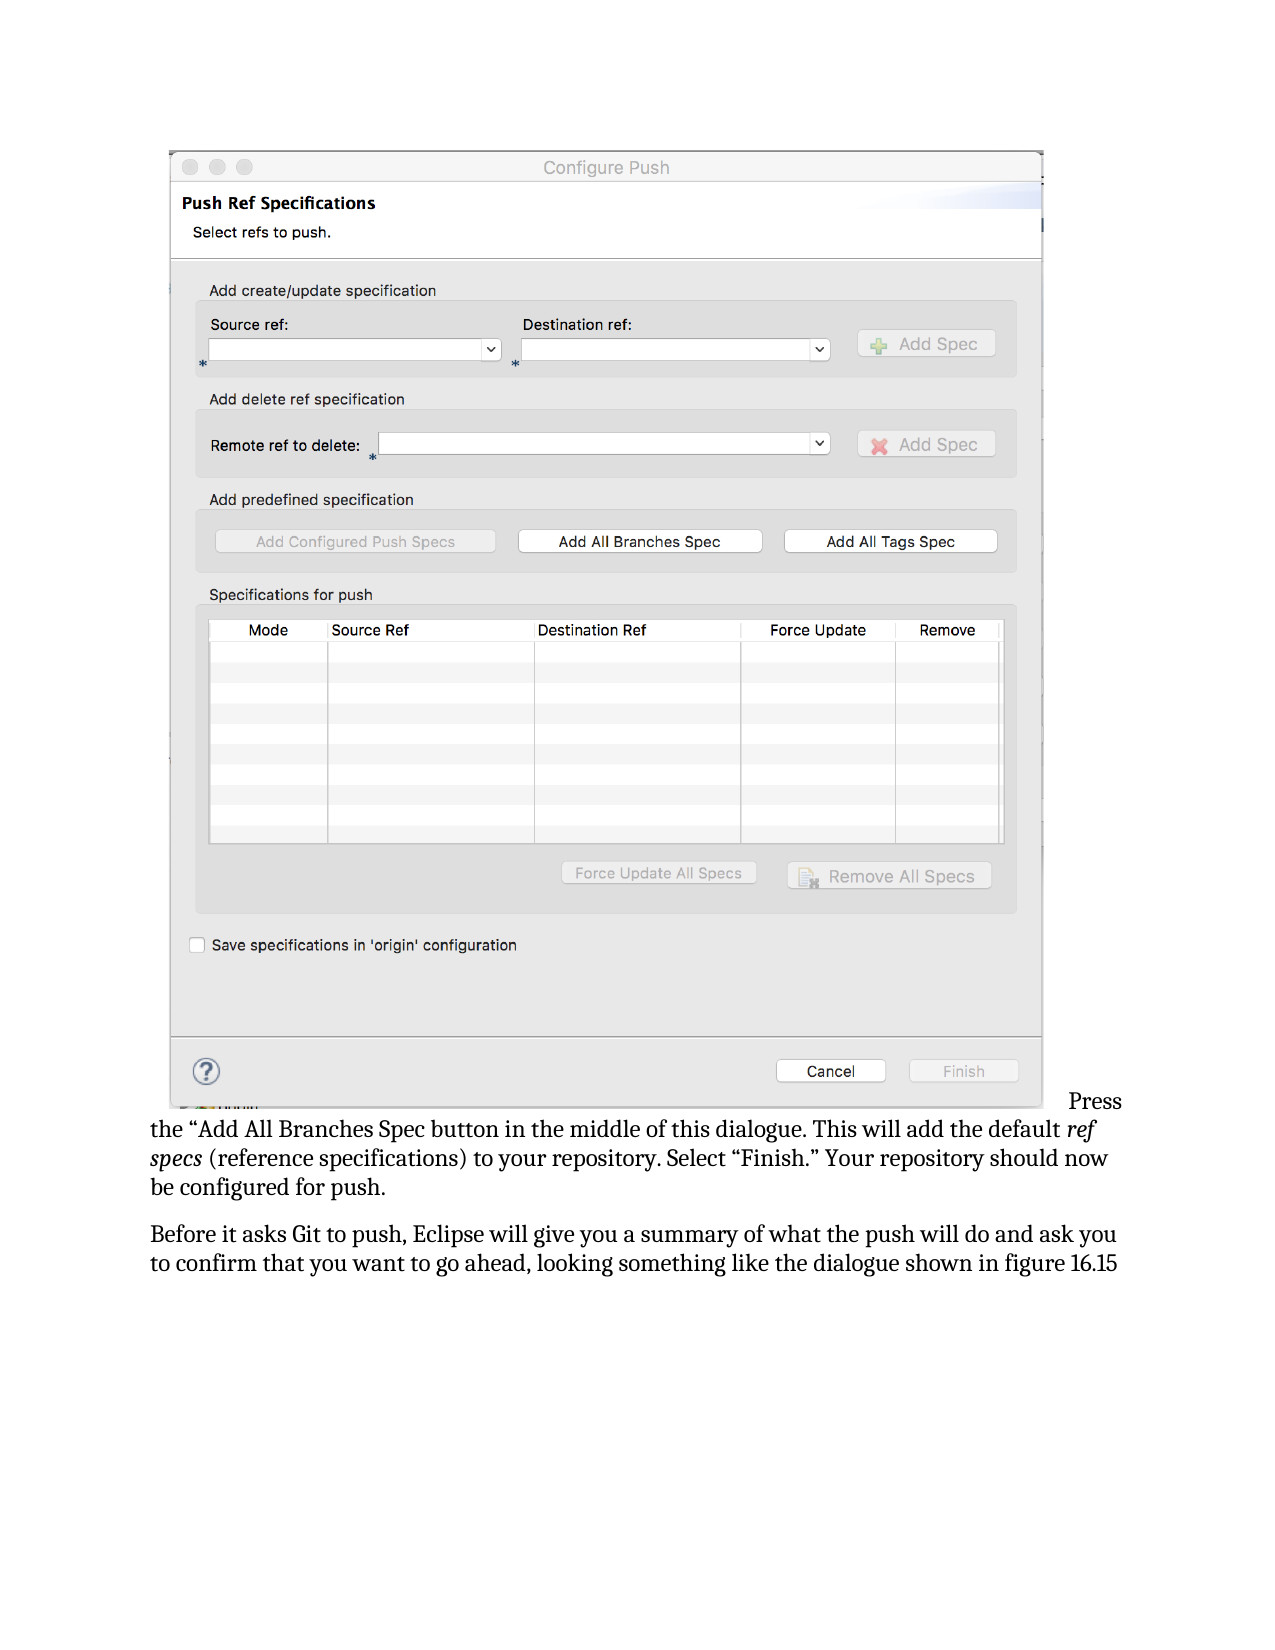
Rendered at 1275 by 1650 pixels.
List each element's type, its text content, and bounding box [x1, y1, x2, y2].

text Before it asks Git to push, Eclipse will give you a summary of what the push will do and ask you to confirm that you want to go ahead, looking something like the dialogue shown in figure 16.15 [150, 1220, 1125, 1278]
picture [168, 150, 1044, 1109]
